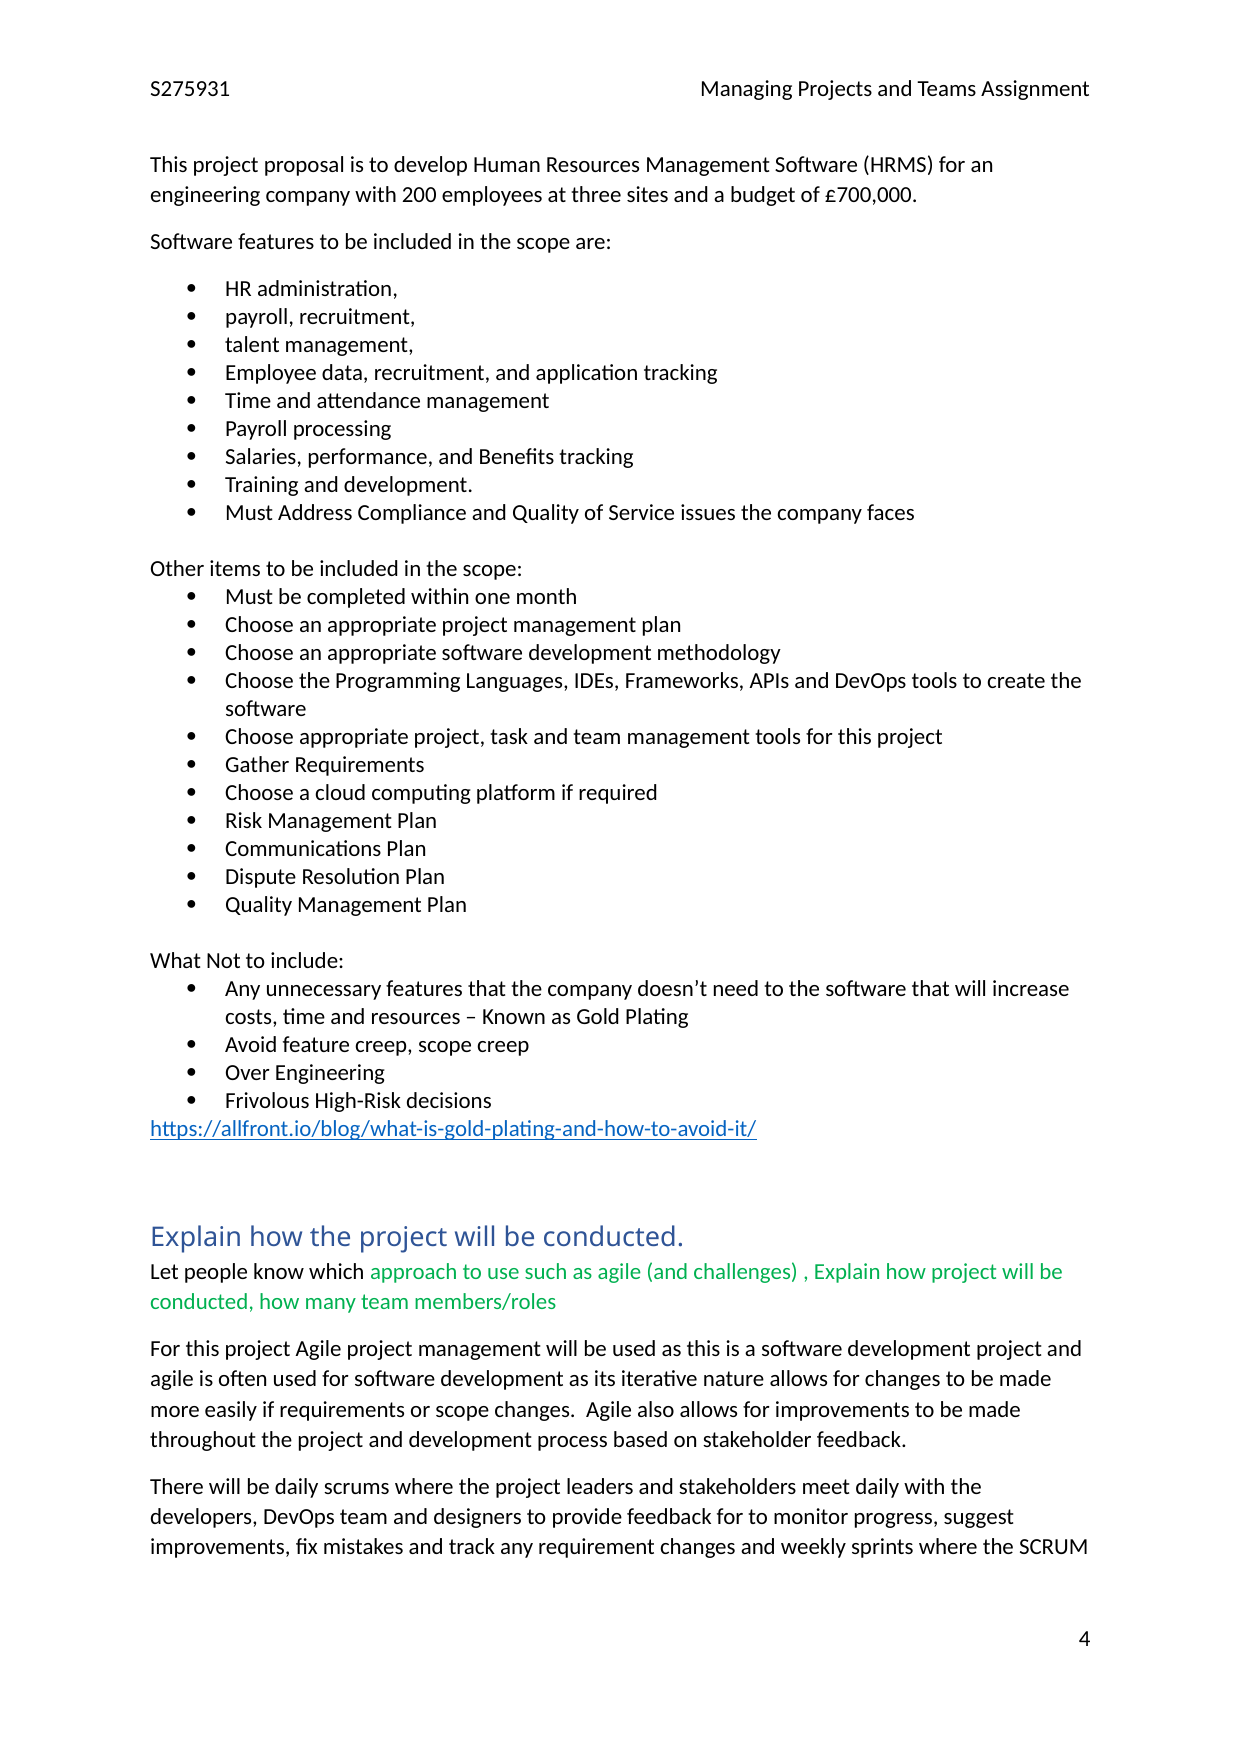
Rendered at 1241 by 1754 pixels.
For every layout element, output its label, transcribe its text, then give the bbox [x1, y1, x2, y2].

list Must Address Compliance and Quality of Service issues the company faces [187, 498, 1090, 526]
list Employee data, recruitment, and application tracking [187, 358, 1090, 386]
list Quality Management Plan [187, 890, 1090, 918]
list Gather Requirements [187, 750, 1090, 778]
text What Not to include: [150, 946, 1090, 974]
text Let people know which approach to use such as agile (and challenges) , Explain how project will be conducted, how many team members/roles [150, 1257, 1090, 1316]
list Choose a cloud computing platform if required [187, 778, 1090, 806]
list Any unnecessary features that the company doesn’t need to the software that will increase costs, time and resources – Known as Gold Plating [187, 974, 1090, 1031]
text For this project Agile project management will be used as this is a software development project and agile is often used for software development as its iterative nature allows for changes to be made more easily if requirements or scope changes. Agile also allows for improvements to be made throughout the project and development process based on stakeholder feedback. [150, 1334, 1090, 1453]
list Choose an appropriate project management plan [187, 610, 1090, 638]
list Time and attendance management [187, 386, 1090, 414]
list payroll, recruitment, [187, 302, 1090, 330]
list Payroll processing [187, 414, 1090, 442]
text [150, 1472, 1090, 1560]
text https://allfront.io/blog/what-is-gold-plating-and-how-to-avoid-it/ [150, 1114, 1090, 1143]
list Choose the Programming Languages, IDEs, Frameworks, APIs and DevOps tools to create the software [187, 666, 1090, 722]
list Risk Management Plan [187, 806, 1090, 834]
list Training and development. [187, 470, 1090, 498]
list Salaries, performance, and Benefits tracking [187, 442, 1090, 470]
text This project proposal is to develop Human Resources Management Software (HRMS) for an engineering company with 200 employees at three sites and a budget of £700,000. [150, 150, 1090, 208]
list Choose an appropriate software development methodology [187, 638, 1090, 666]
list Over Engineering [187, 1058, 1090, 1087]
list HR administration, [187, 274, 1090, 302]
text Other items to be included in the scope: [150, 554, 1090, 582]
list Frivolous High-Risk decisions [187, 1087, 1090, 1114]
list Avoid feature creep, scope creep [187, 1031, 1090, 1058]
list Choose appropriate project, task and team management tools for this project [187, 722, 1090, 750]
list Must be completed within one month [187, 582, 1090, 610]
list Communications Plan [187, 834, 1090, 862]
list Dispute Resolution Plan [187, 862, 1090, 890]
subtitle Explain how the project will be conducted. [150, 1217, 1090, 1254]
text Software features to be included in the scope are: [150, 227, 1090, 255]
list talent management, [187, 330, 1090, 358]
